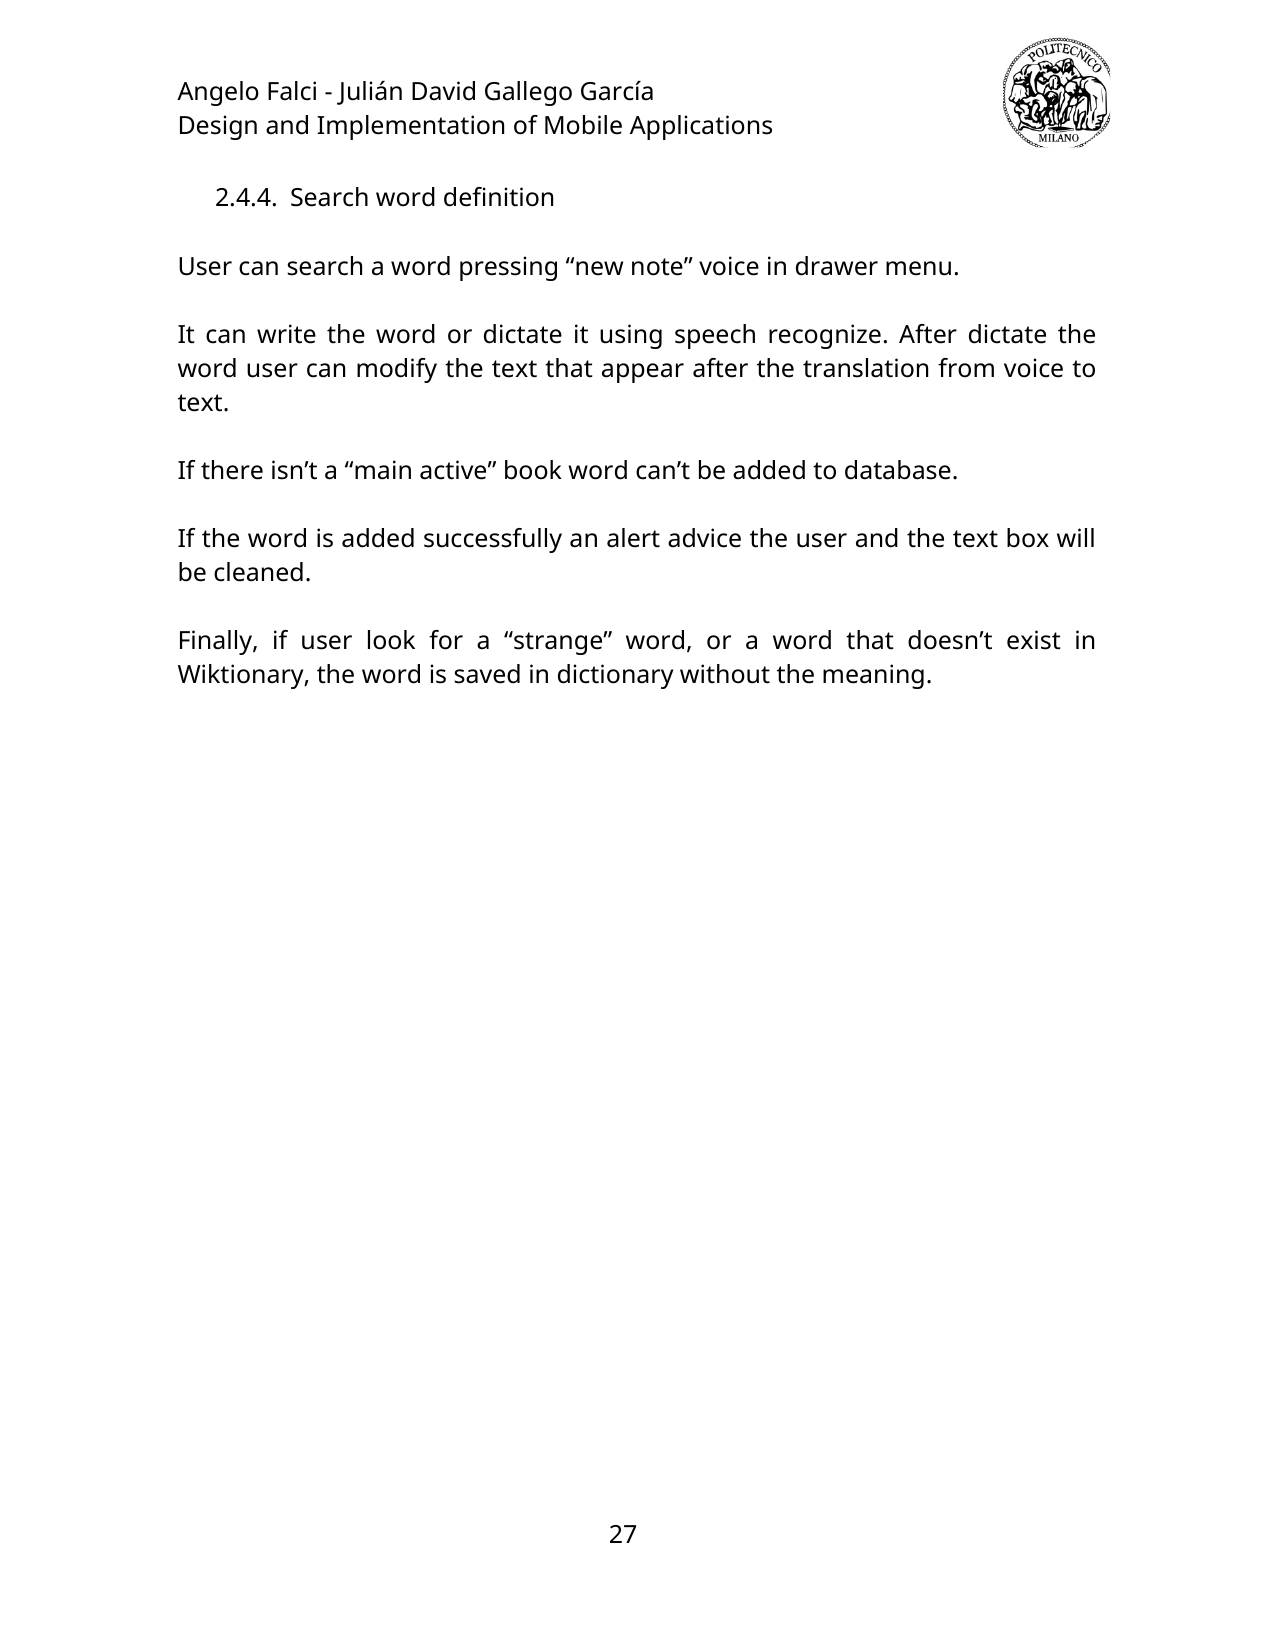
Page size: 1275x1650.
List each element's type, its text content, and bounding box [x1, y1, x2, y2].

picture [1001, 37, 1110, 146]
text If the word is added successfully an alert advice the user and the text box will be cleaned. [177, 521, 1098, 589]
text User can search a word pressing “new note” voice in drawer menu. [177, 248, 1098, 282]
subtitle Search word definition [215, 180, 1098, 214]
text If there isn’t a “main active” book word can’t be added to database. [177, 453, 1098, 487]
text It can write the word or dictate it using speech recognize. After dictate the word user can modify the text that appear after the translation from voice to text. [177, 316, 1098, 418]
text Finally, if user look for a “strange” word, or a word that doesn’t exist in Wiktionary, the word is saved in dictionary without the meaning. [177, 623, 1098, 691]
